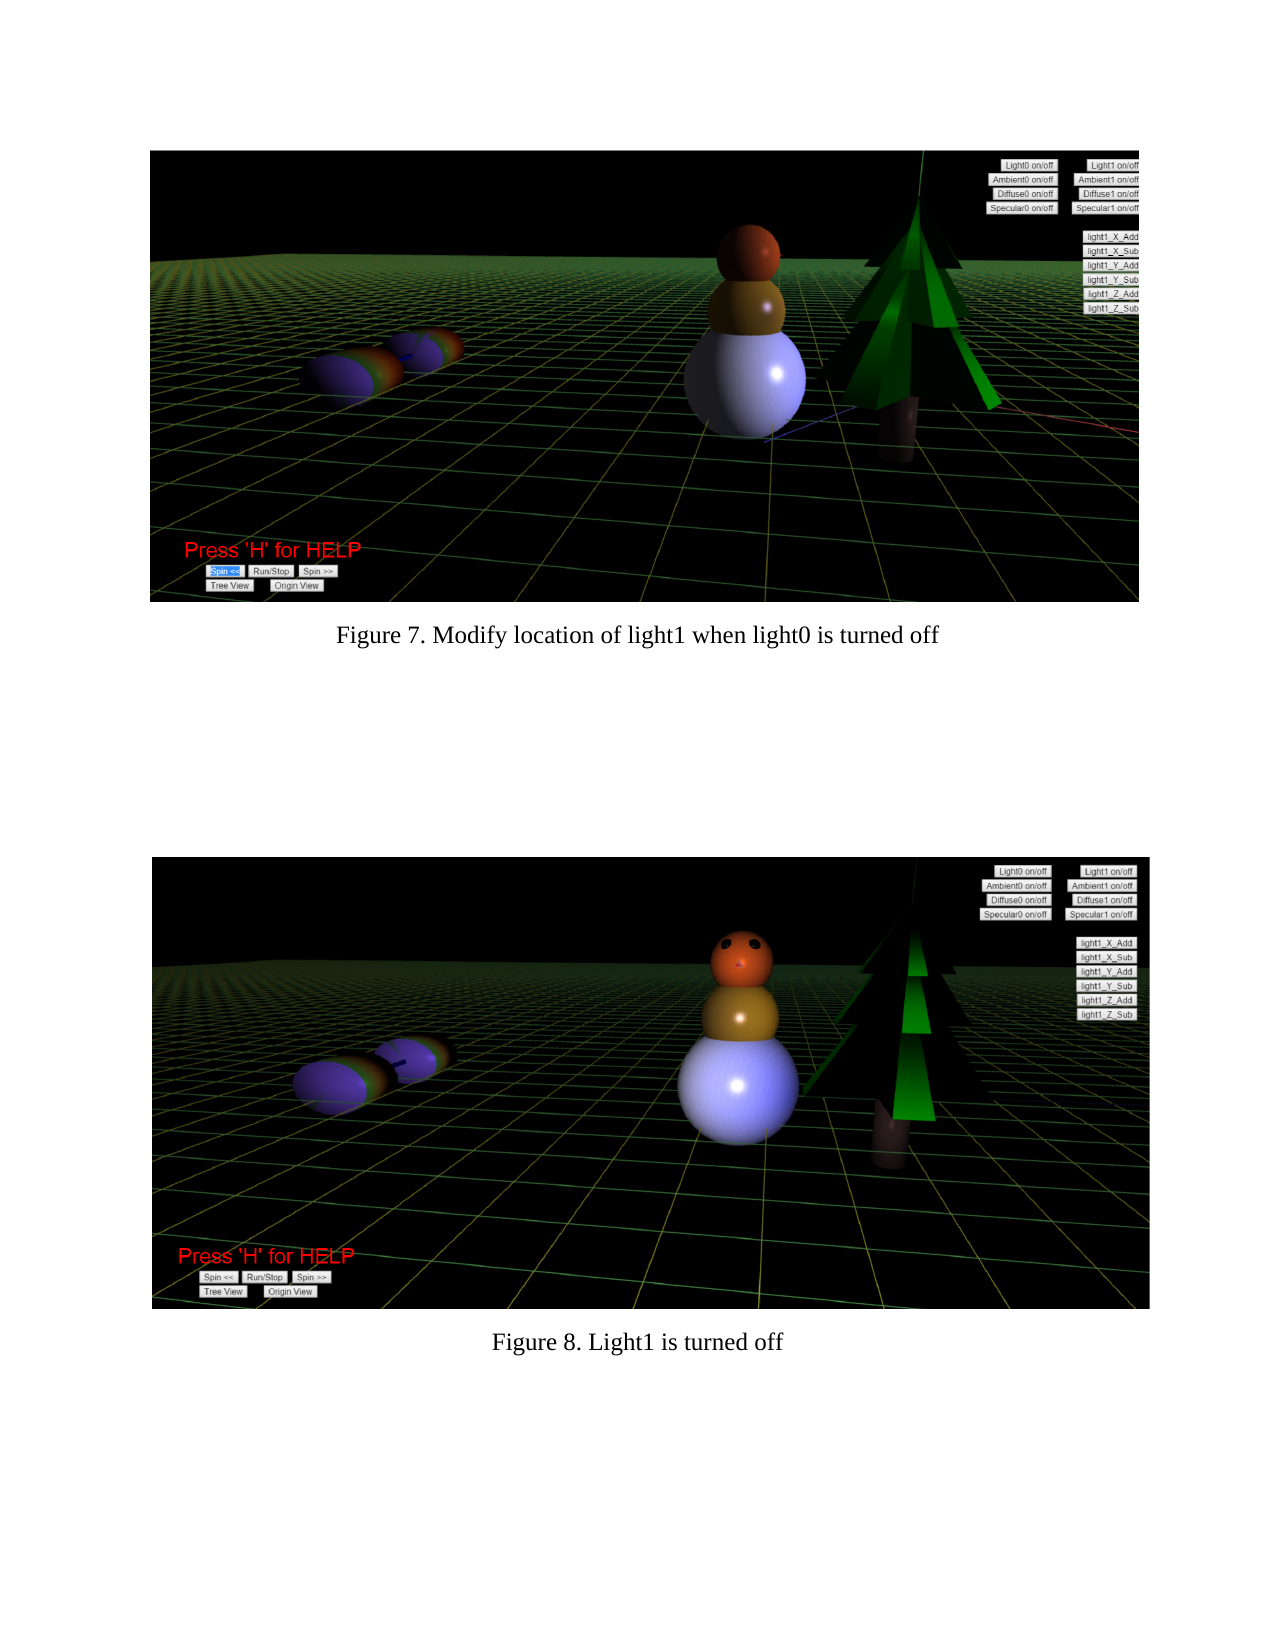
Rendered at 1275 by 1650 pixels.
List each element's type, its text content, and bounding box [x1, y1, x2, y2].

text Figure 7. Modify location of light1 when light0 is turned off [150, 620, 1125, 649]
text Figure 8. Light1 is turned off [150, 1327, 1125, 1356]
picture [150, 150, 1139, 602]
picture [152, 857, 1150, 1309]
